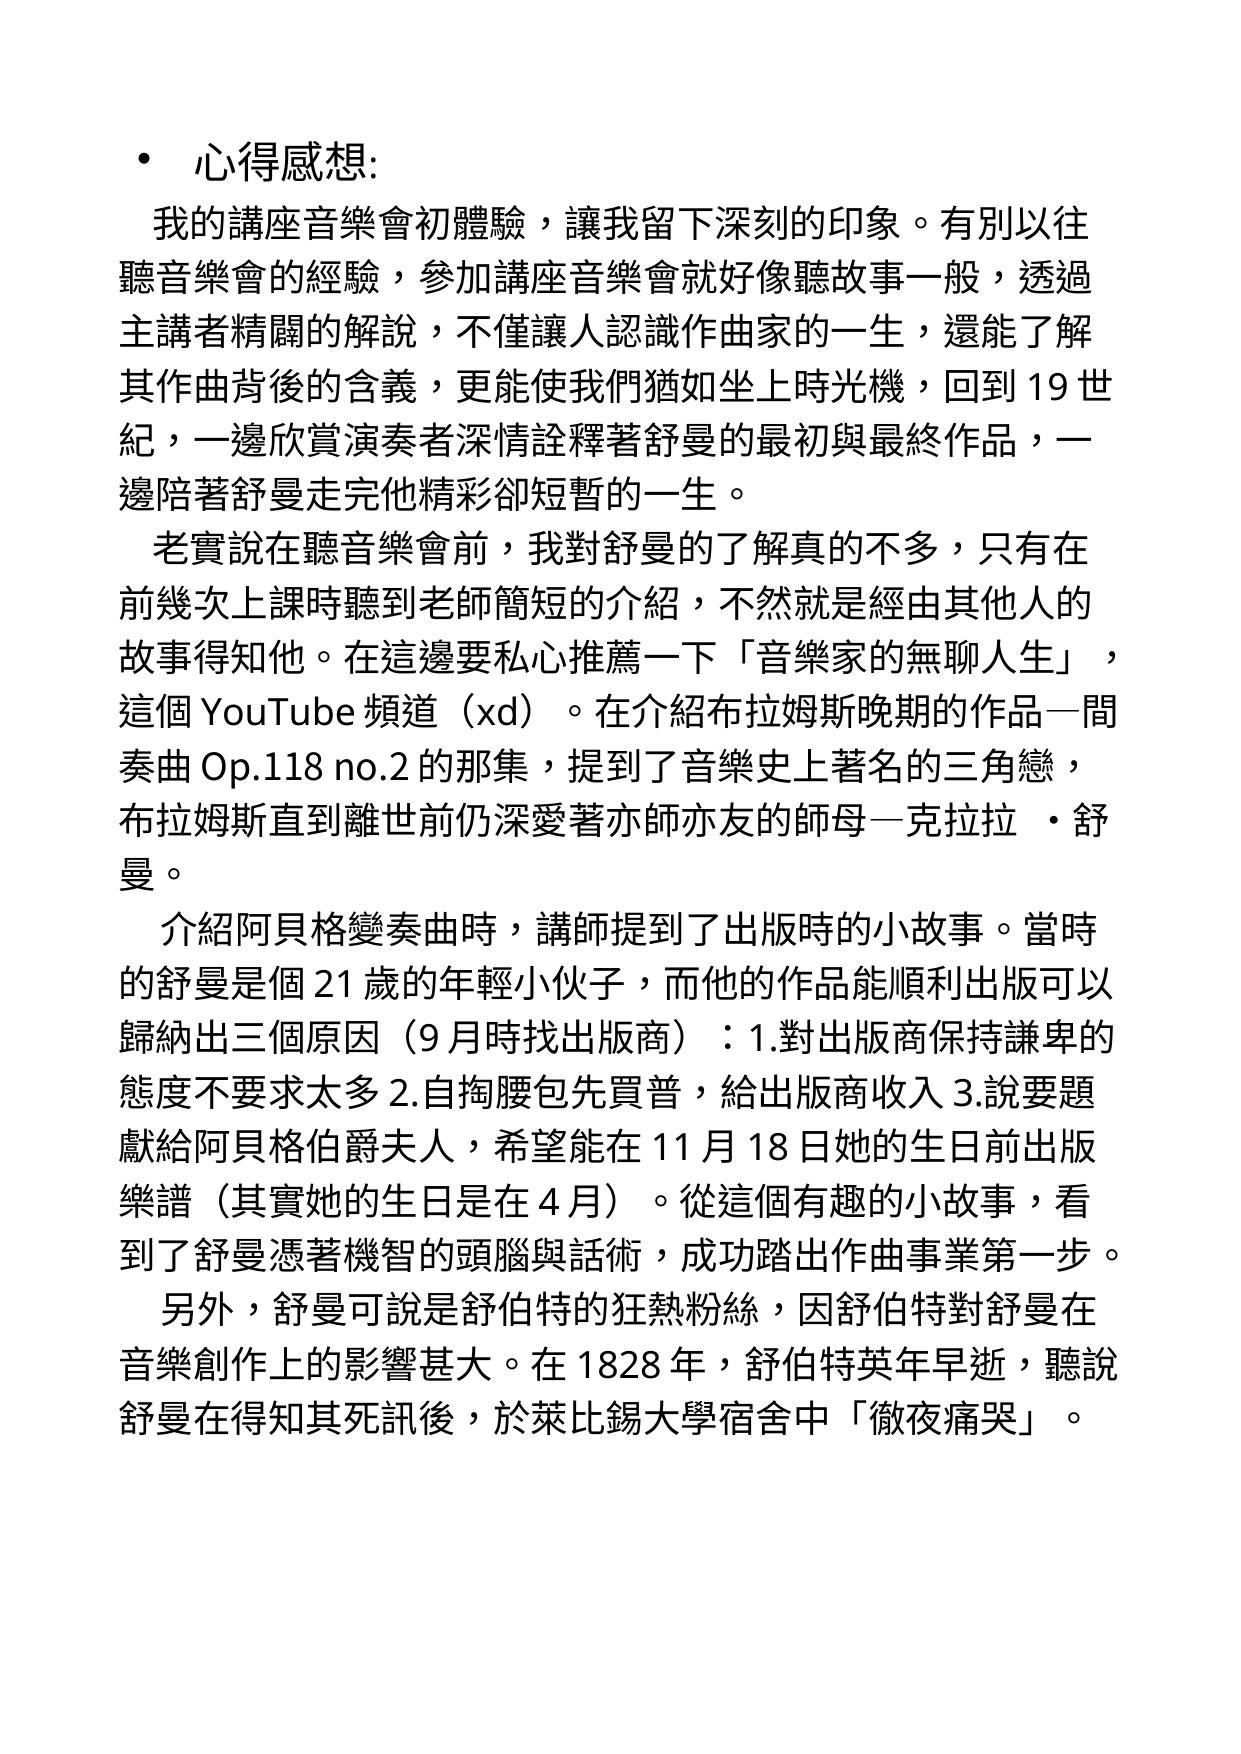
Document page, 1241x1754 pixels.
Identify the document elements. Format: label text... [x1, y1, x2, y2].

text 介紹阿貝格變奏曲時，講師提到了出版時的小故事。當時的舒曼是個21歲的年輕小伙子，而他的作品能順利出版可以歸納出三個原因（9月時找出版商）：1.對出版商保持謙卑的態度不要求太多2.自掏腰包先買普，給出版商收入3.說要題獻給阿貝格伯爵夫人，希望能在11月18日她的生日前出版樂譜（其實她的生日是在4月）。從這個有趣的小故事，看到了舒曼憑著機智的頭腦與話術，成功踏出作曲事業第一步。 [118, 899, 1122, 1280]
list 心得感想: [118, 118, 1122, 193]
text 老實說在聽音樂會前，我對舒曼的了解真的不多，只有在前幾次上課時聽到老師簡短的介紹，不然就是經由其他人的故事得知他。在這邊要私心推薦一下「音樂家的無聊人生」，這個YouTube頻道（xd）。在介紹布拉姆斯晚期的作品—間奏曲Op.118 no.2的那集，提到了音樂史上著名的三角戀，布拉姆斯直到離世前仍深愛著亦師亦友的師母—克拉拉 ・舒曼。 [118, 519, 1122, 899]
text 另外，舒曼可說是舒伯特的狂熱粉絲，因舒伯特對舒曼在音樂創作上的影響甚大。在1828年，舒伯特英年早逝，聽說舒曼在得知其死訊後，於萊比錫大學宿舍中「徹夜痛哭」。 [118, 1280, 1122, 1443]
text 我的講座音樂會初體驗，讓我留下深刻的印象。有別以往聽音樂會的經驗，參加講座音樂會就好像聽故事一般，透過主講者精闢的解說，不僅讓人認識作曲家的一生，還能了解其作曲背後的含義，更能使我們猶如坐上時光機，回到19世紀，一邊欣賞演奏者深情詮釋著舒曼的最初與最終作品，一邊陪著舒曼走完他精彩卻短暫的一生。 [118, 193, 1122, 519]
